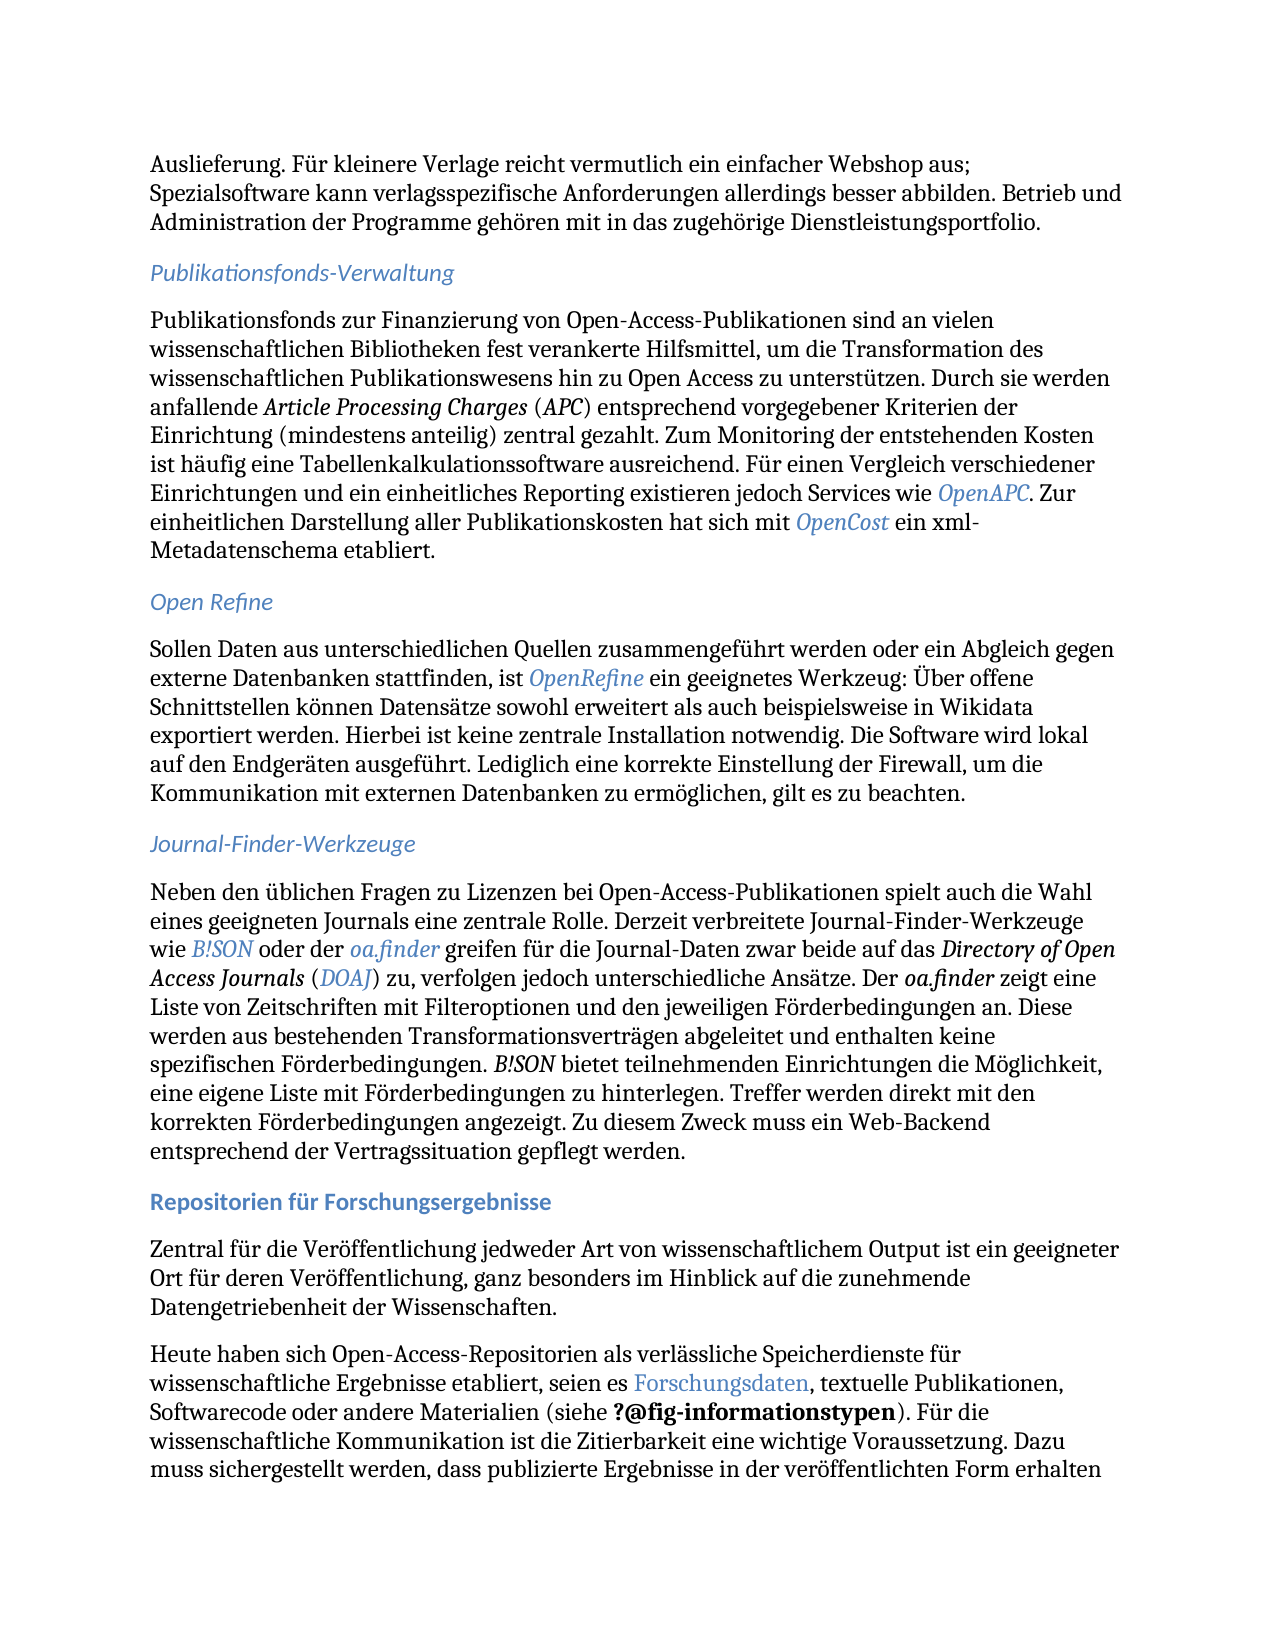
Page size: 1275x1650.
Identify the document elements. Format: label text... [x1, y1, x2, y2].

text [150, 150, 1125, 236]
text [150, 1340, 1125, 1484]
text Publikationsfonds zur Finanzierung von Open-Access-Publikationen sind an vielen wissenschaftlichen Bibliotheken fest verankerte Hilfsmittel, um die Transformation des wissenschaftlichen Publikationswesens hin zu Open Access zu unterstützen. Durch sie werden anfallende Article Processing Charges (APC) entsprechend vorgegebener Kriterien der Einrichtung (mindestens anteilig) zentral gezahlt. Zum Monitoring der entstehenden Kosten ist häufig eine Tabellenkalkulationssoftware ausreichend. Für einen Vergleich verschiedener Einrichtungen und ein einheitliches Reporting existieren jedoch Services wie OpenAPC. Zur einheitlichen Darstellung aller Publikationskosten hat sich mit OpenCost ein xml-Metadatenschema etabliert. [150, 306, 1125, 565]
text Neben den üblichen Fragen zu Lizenzen bei Open-Access-Publikationen spielt auch die Wahl eines geeigneten Journals eine zentrale Rolle. Derzeit verbreitete Journal-Finder-Werkzeuge wie B!SON oder der oa.finder greifen für die Journal-Daten zwar beide auf das Directory of Open Access Journals (DOAJ) zu, verfolgen jedoch unterschiedliche Ansätze. Der oa.finder zeigt eine Liste von Zeitschriften mit Filteroptionen und den jeweiligen Förderbedingungen an. Diese werden aus bestehenden Transformationsverträgen abgeleitet und enthalten keine spezifischen Förderbedingungen. B!SON bietet teilnehmenden Einrichtungen die Möglichkeit, eine eigene Liste mit Förderbedingungen zu hinterlegen. Treffer werden direkt mit den korrekten Förderbedingungen angezeigt. Zu diesem Zweck muss ein Web-Backend entsprechend der Vertragssituation gepflegt werden. [150, 878, 1125, 1165]
text Sollen Daten aus unterschiedlichen Quellen zusammengeführt werden oder ein Abgleich gegen externe Datenbanken stattfinden, ist OpenRefine ein geeignetes Werkzeug: Über offene Schnittstellen können Datensätze sowohl erweitert als auch beispielsweise in Wikidata exportiert werden. Hierbei ist keine zentrale Installation notwendig. Die Software wird lokal auf den Endgeräten ausgeführt. Lediglich eine korrekte Einstellung der Firewall, um die Kommunikation mit externen Datenbanken zu ermöglichen, gilt es zu beachten. [150, 635, 1125, 808]
subtitle Publikationsfonds-Verwaltung [150, 257, 1125, 288]
subtitle Open Refine [150, 586, 1125, 616]
text Zentral für die Veröffentlichung jedweder Art von wissenschaftlichem Output ist ein geeigneter Ort für deren Veröffentlichung, ganz besonders im Hinblick auf die zunehmende Datengetriebenheit der Wissenschaften. [150, 1235, 1125, 1322]
subtitle Journal-Finder-Werkzeuge [150, 828, 1125, 859]
subtitle Repositorien für Forschungsergebnisse [150, 1186, 1125, 1217]
